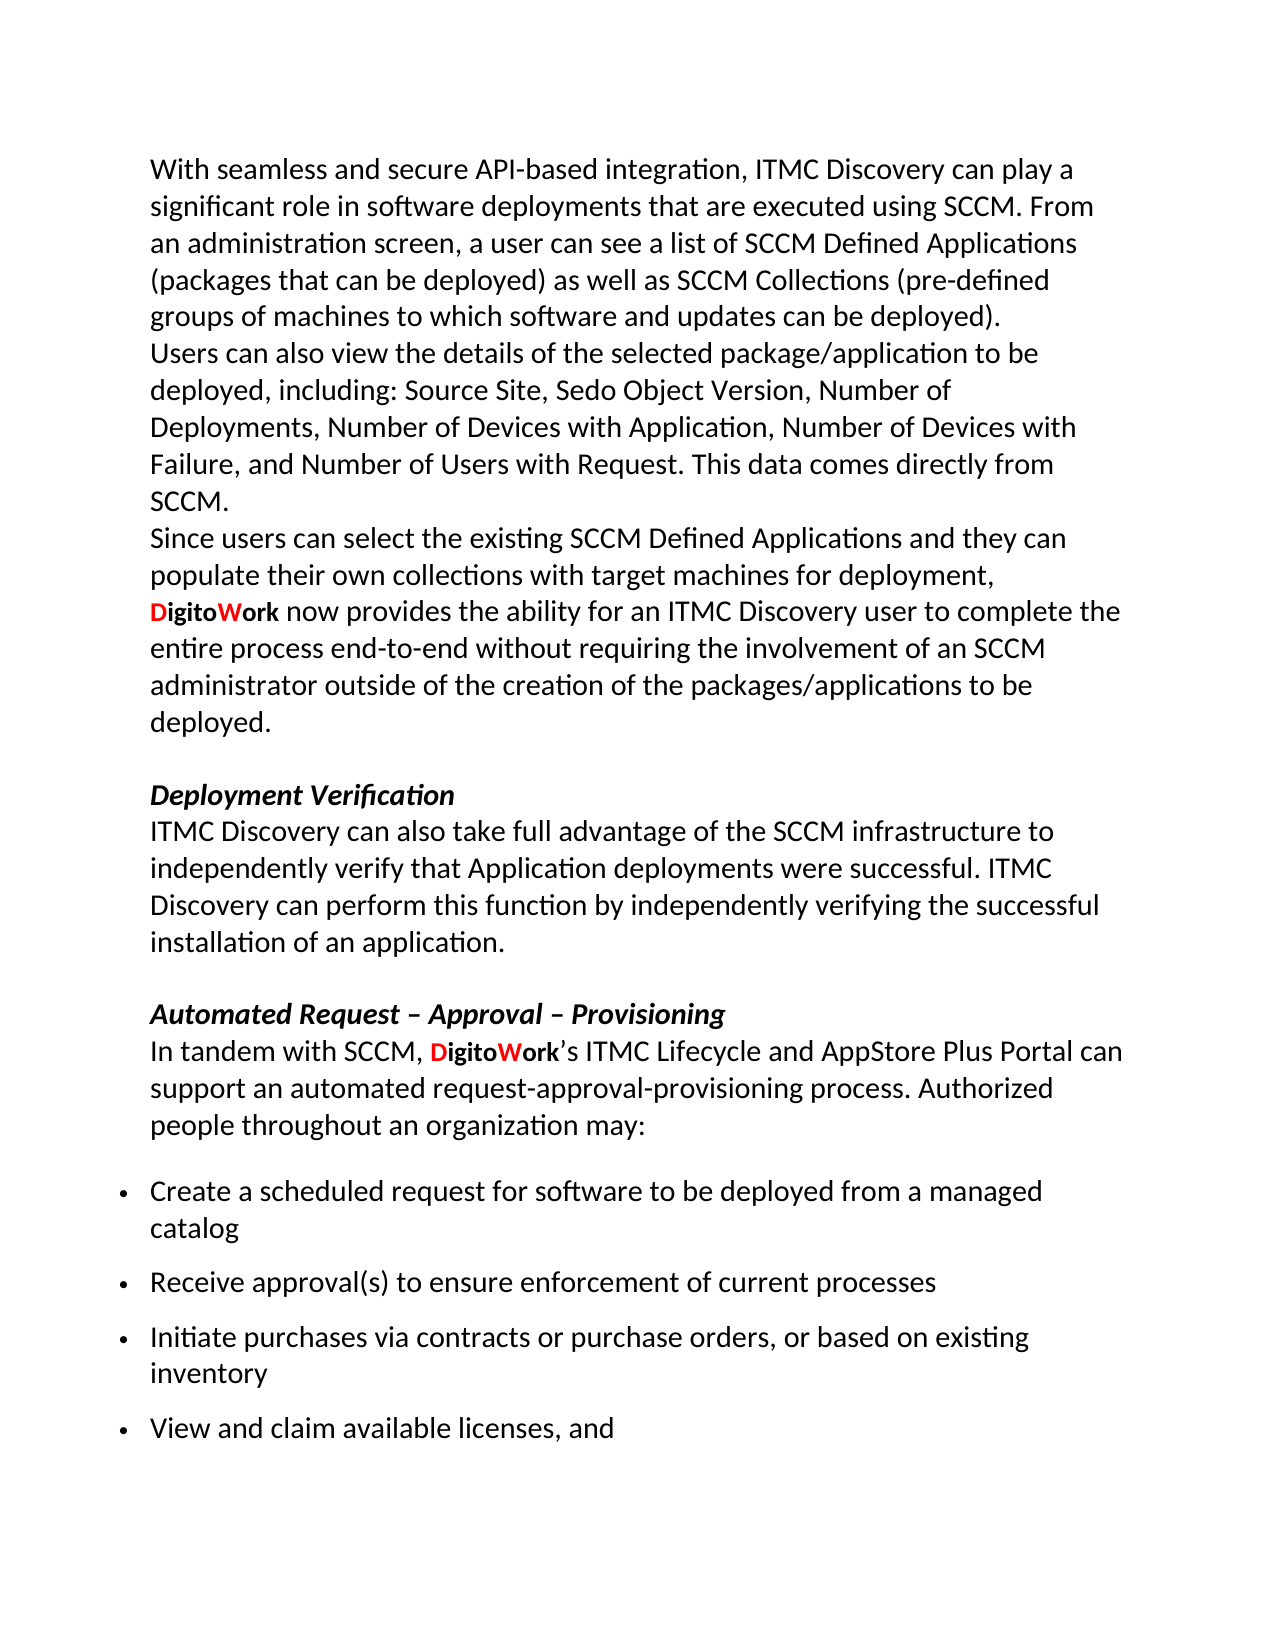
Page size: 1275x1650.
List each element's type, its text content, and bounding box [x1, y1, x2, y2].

text Deployment Verification [150, 776, 1125, 812]
text With seamless and secure API-based integration, ITMC Discovery can play a significant role in software deployments that are executed using SCCM. From an administration screen, a user can see a list of SCCM Defined Applications (packages that can be deployed) as well as SCCM Collections (pre-defined groups of machines to which software and updates can be deployed). Users can also view the details of the selected package/application to be deployed, including: Source Site, Sedo Object Version, Number of Deployments, Number of Devices with Application, Number of Devices with Failure, and Number of Users with Request. This data comes directly from SCCM. [150, 150, 1125, 519]
list View and claim available licenses, and [120, 1409, 1125, 1446]
list Create a scheduled request for software to be deployed from a managed catalog [120, 1172, 1125, 1246]
list Initiate purchases via contracts or purchase orders, or based on existing inventory [120, 1318, 1125, 1391]
text In tandem with SCCM, DigitoWork’s ITMC Lifecycle and AppStore Plus Portal can support an automated request-approval-provisioning process. Authorized people throughout an organization may: [150, 1032, 1125, 1143]
text ITMC Discovery can also take full advantage of the SCCM infrastructure to independently verify that Application deployments were successful. ITMC Discovery can perform this function by independently verifying the successful installation of an application. [150, 812, 1125, 960]
list Receive approval(s) to ensure enforcement of current processes [120, 1263, 1125, 1300]
text Automated Request – Approval – Provisioning [150, 995, 1125, 1032]
text Since users can select the existing SCCM Defined Applications and they can populate their own collections with target machines for deployment, DigitoWork now provides the ability for an ITMC Discovery user to complete the entire process end-to-end without requiring the involvement of an SCCM administrator outside of the creation of the packages/applications to be deployed. [150, 519, 1125, 740]
